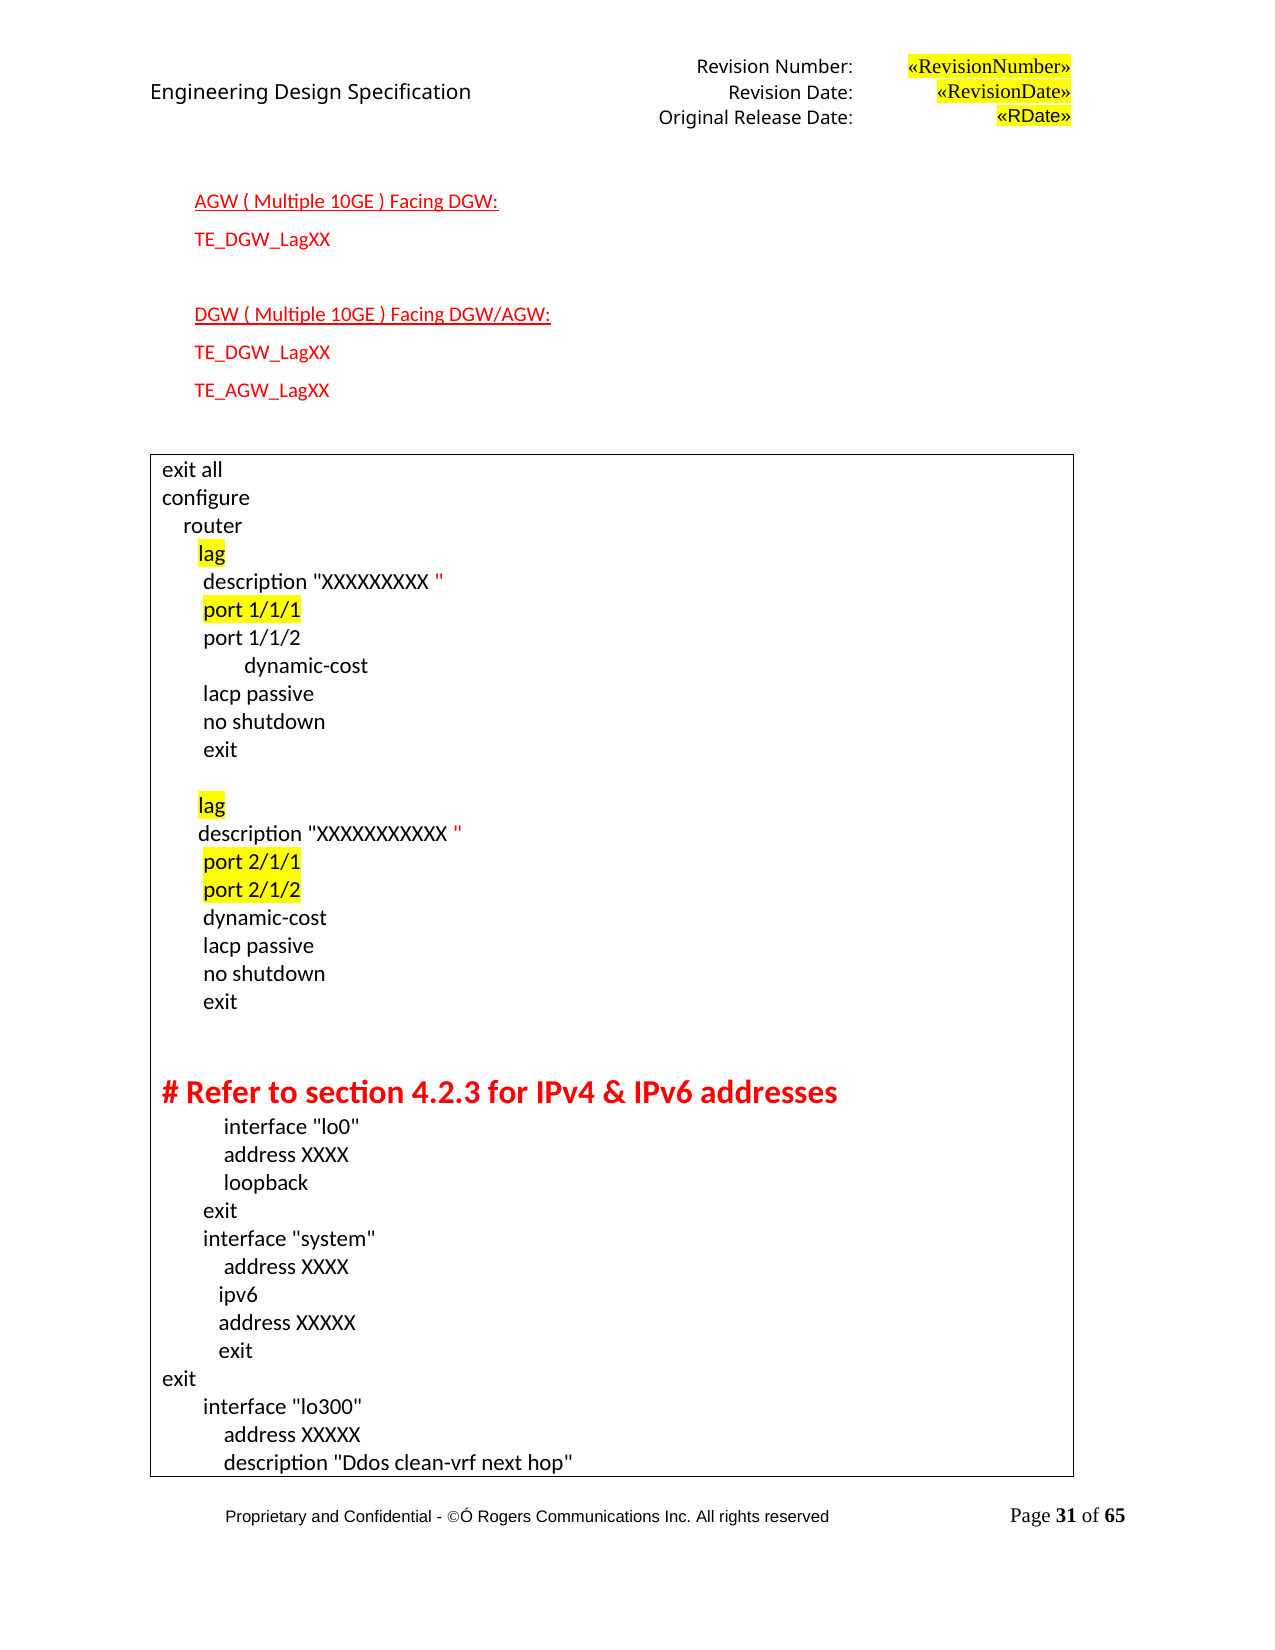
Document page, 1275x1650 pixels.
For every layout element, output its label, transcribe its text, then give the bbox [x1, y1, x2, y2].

text AGW ( Multiple 10GE ) Facing DGW: [194, 188, 1039, 213]
text TE_DGW_LagXX [194, 226, 1039, 251]
text TE_DGW_LagXX [194, 339, 1039, 365]
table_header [151, 455, 1073, 1476]
text TE_AGW_LagXX [194, 377, 1039, 403]
text DGW ( Multiple 10GE ) Facing DGW/AGW: [194, 302, 1039, 327]
